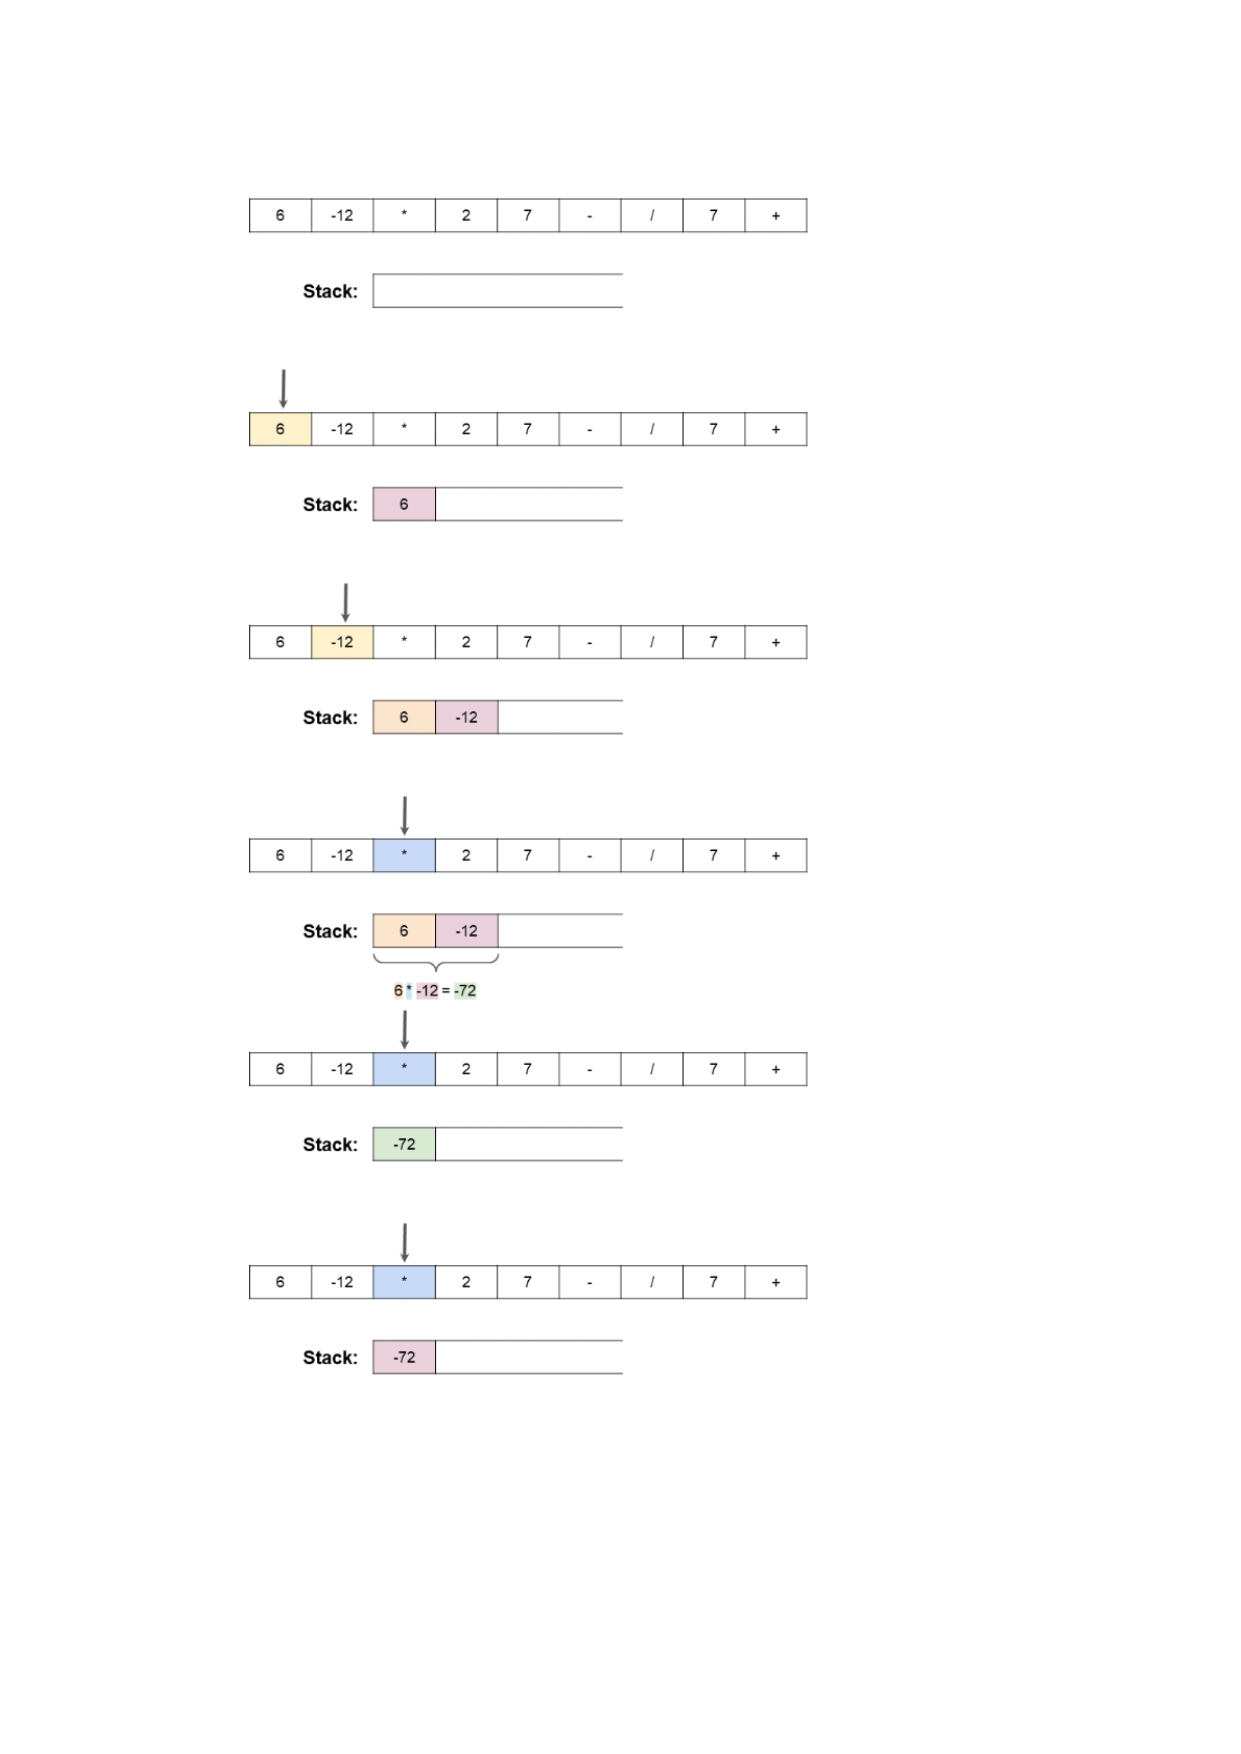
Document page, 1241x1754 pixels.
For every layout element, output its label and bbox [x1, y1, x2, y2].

picture [150, 150, 905, 1430]
